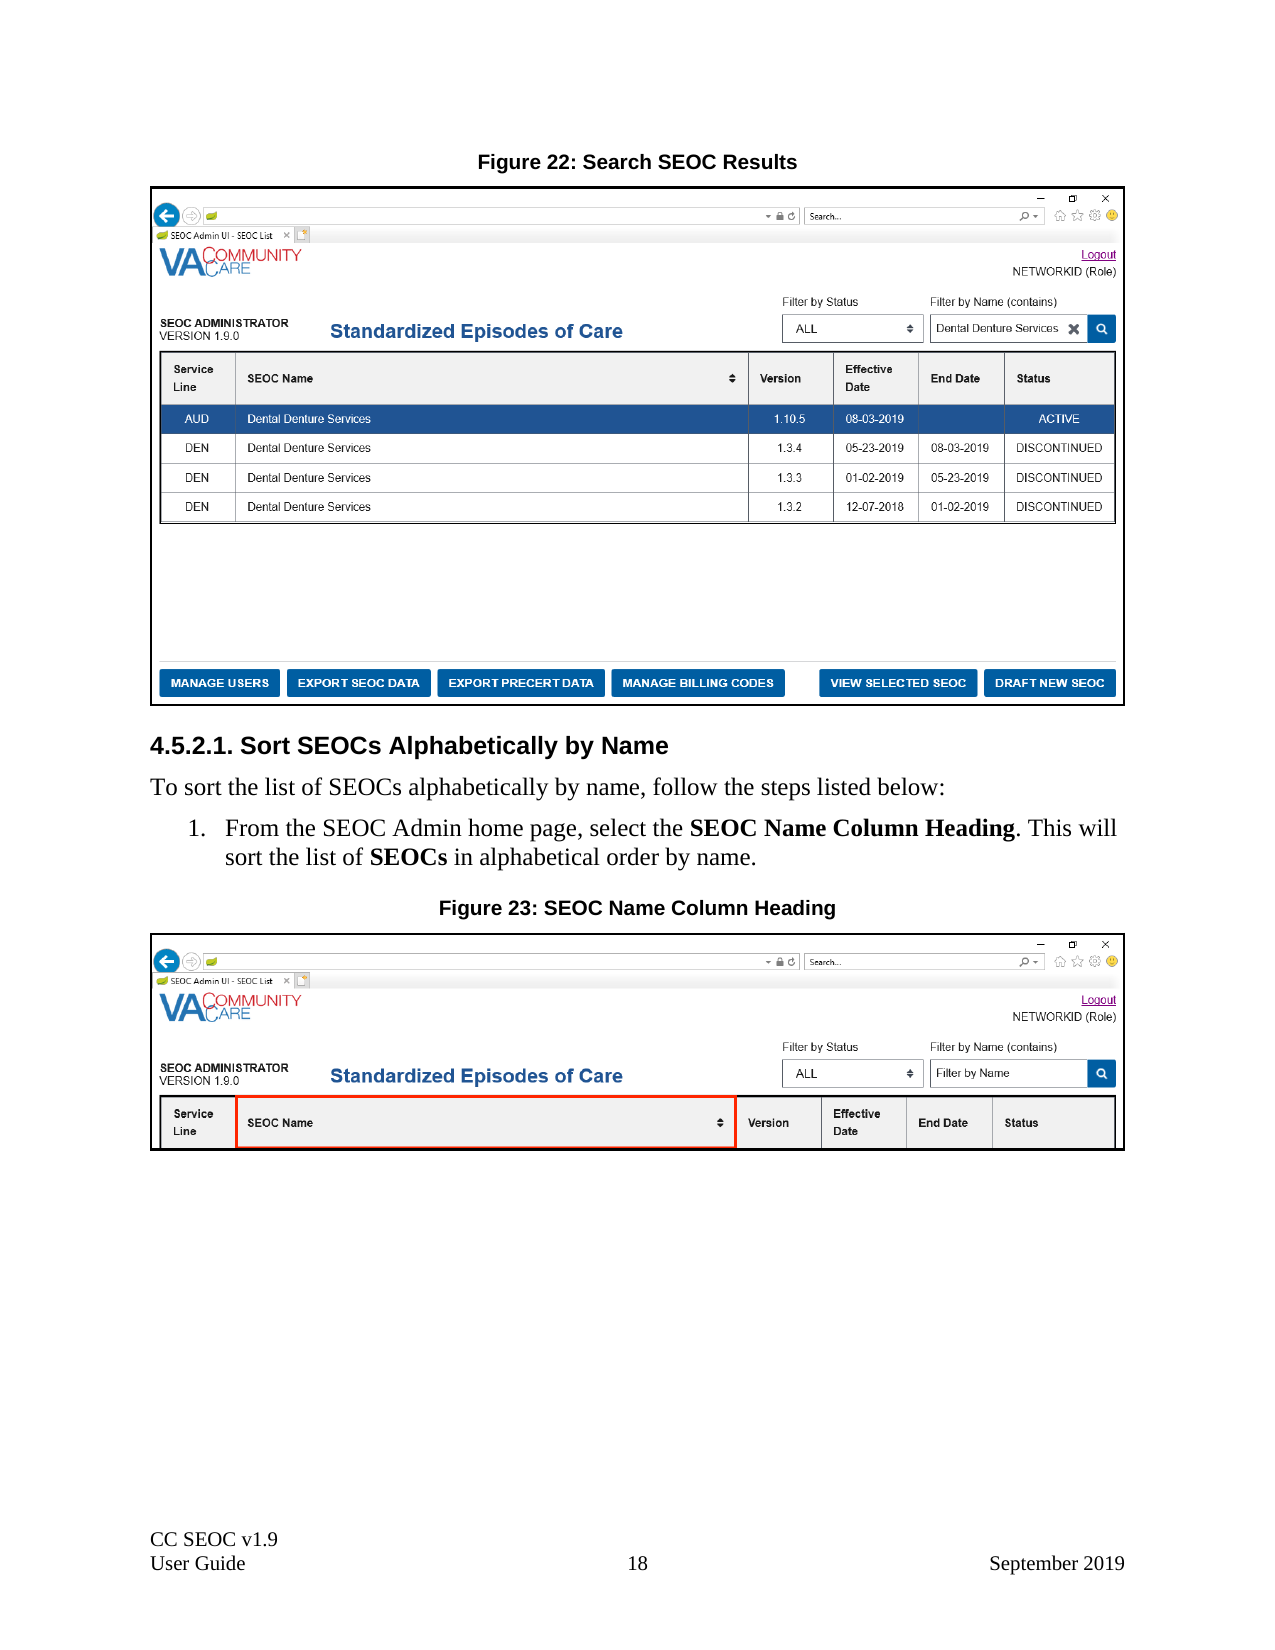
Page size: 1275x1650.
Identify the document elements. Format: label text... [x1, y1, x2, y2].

text Figure 23: SEOC Name Column Heading [150, 896, 1125, 920]
text To sort the list of SEOCs alphabetically by name, follow the steps listed below: [150, 772, 1125, 801]
picture [152, 935, 1123, 1148]
picture [152, 189, 1123, 704]
text Figure 22: Search SEOC Results [150, 150, 1125, 174]
list From the SEOC Admin home page, select the SEOC Name Column Heading. This will sort the list of SEOCs in alphabetical order by name. [187, 813, 1125, 871]
subtitle Sort SEOCs Alphabetically by Name [150, 731, 1125, 760]
